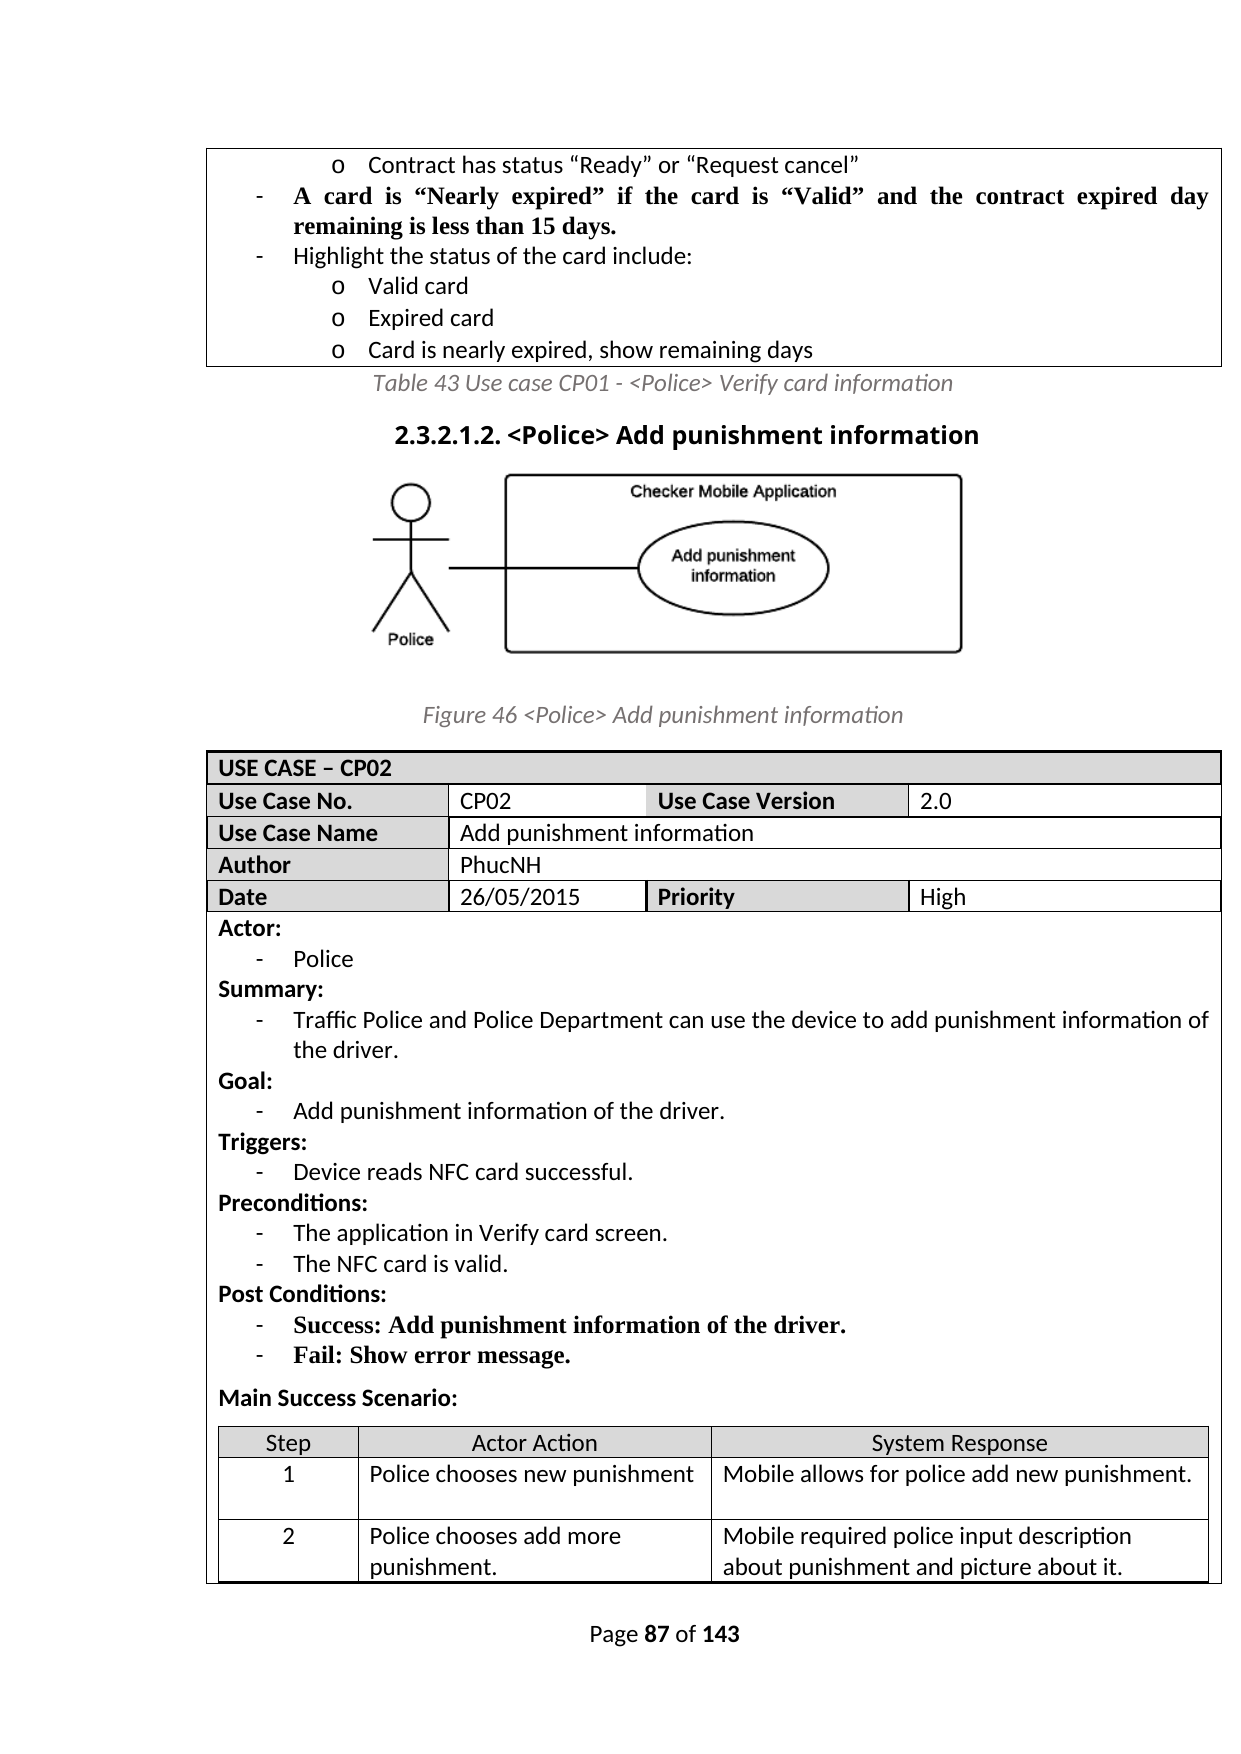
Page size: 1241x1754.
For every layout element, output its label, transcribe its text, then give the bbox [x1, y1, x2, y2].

table_cell High [910, 881, 1220, 911]
picture [349, 454, 979, 680]
table_cell Add punishment information [450, 818, 1220, 848]
table_cell Date [208, 881, 448, 911]
table_cell Author [207, 849, 448, 880]
subtitle <Police> Add punishment information [394, 418, 1122, 452]
table_cell Use Case No. [207, 785, 448, 816]
text Figure <Police> Add punishment information [207, 699, 1122, 729]
table_cell 26/05/2015 [450, 881, 645, 911]
table_cell Priority [648, 881, 908, 911]
text Table 43 Use case CP01 - <Police> Verify card information [207, 367, 1122, 397]
table_header USE CASE – CP02 [208, 753, 1220, 783]
table_cell PhucNH [449, 849, 1221, 880]
table_cell 2.0 [909, 785, 1221, 816]
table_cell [207, 149, 1221, 366]
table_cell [207, 912, 1221, 1582]
table_cell CP02 [449, 785, 646, 816]
table_cell Use Case Version [646, 785, 908, 816]
table_cell Use Case Name [208, 817, 448, 848]
